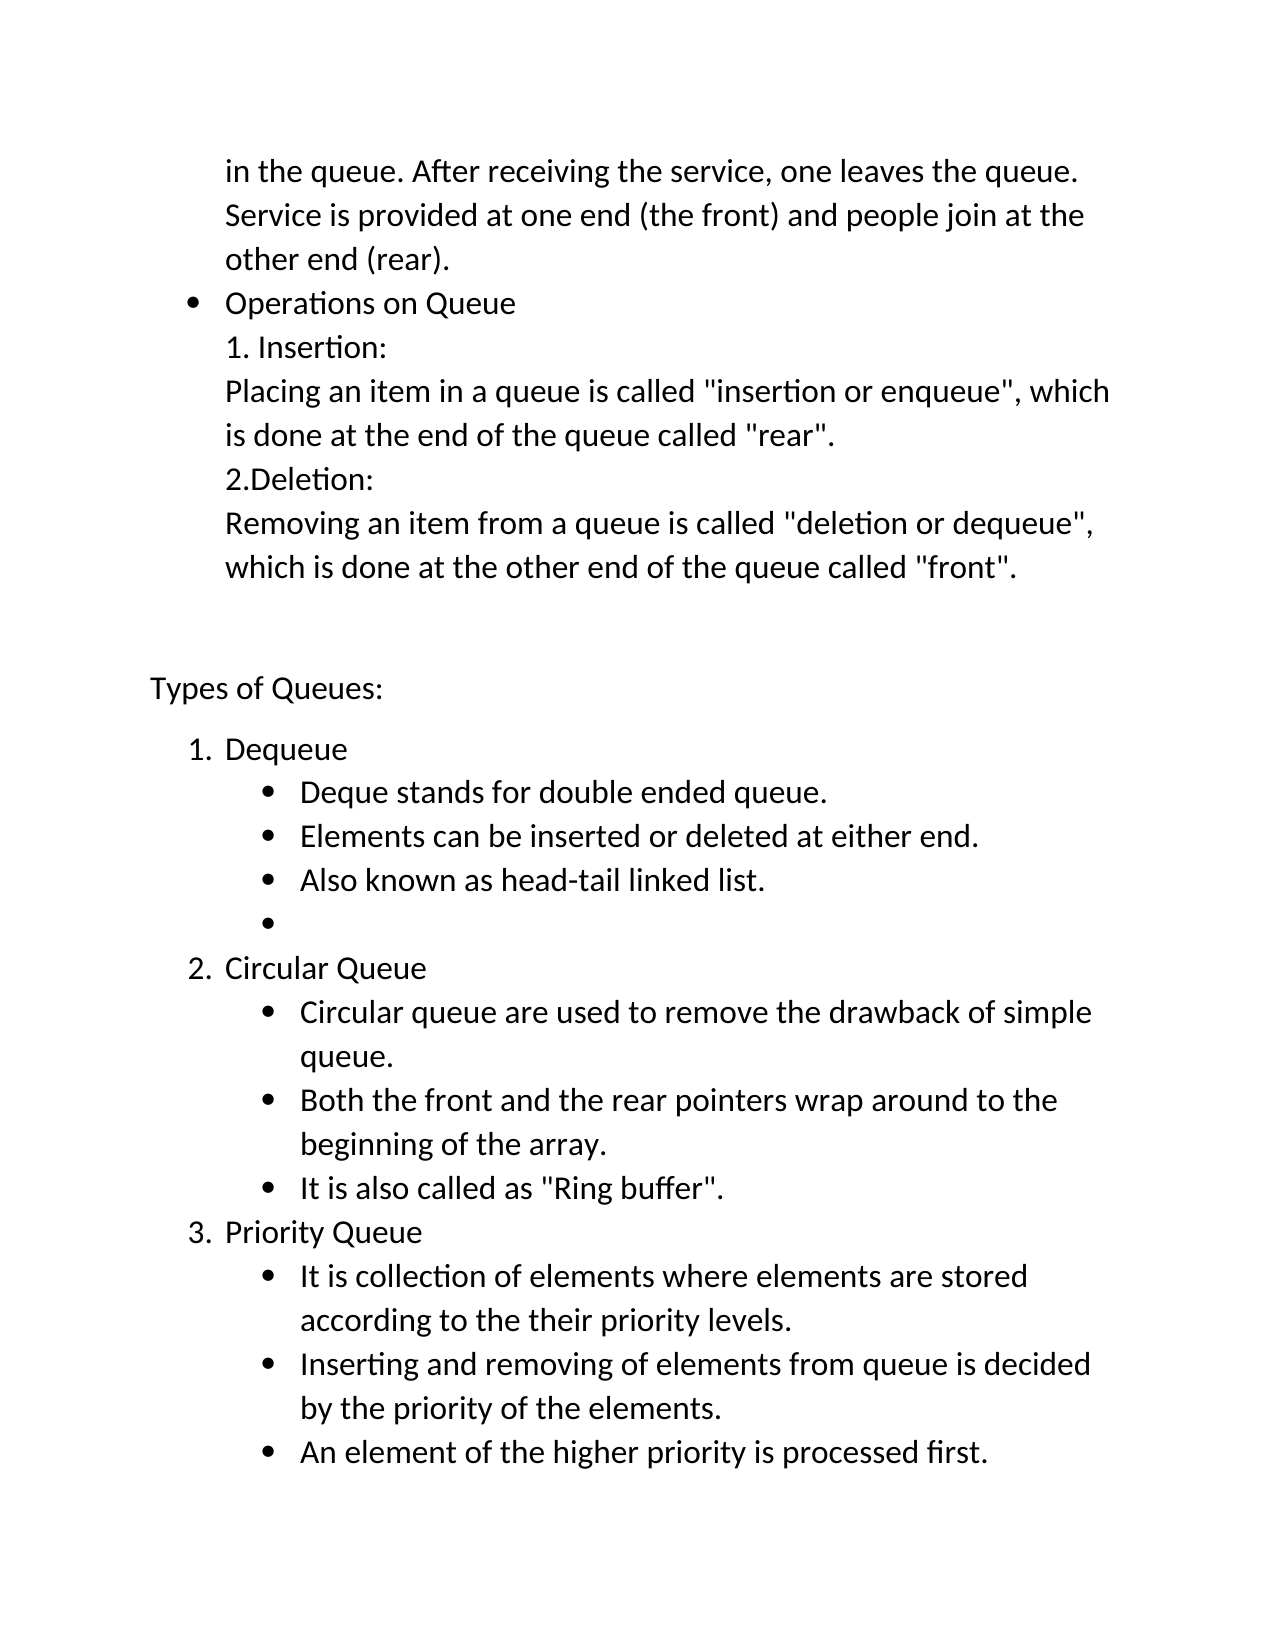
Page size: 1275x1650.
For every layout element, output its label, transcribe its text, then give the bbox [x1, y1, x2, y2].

list Also known as head-tail linked list. [262, 859, 1125, 900]
list 1. Insertion: [225, 326, 1125, 367]
list Operations on Queue [187, 282, 1125, 323]
list 2.Deletion: [225, 458, 1125, 498]
list Circular queue are used to remove the drawback of simple queue. [262, 991, 1125, 1076]
list An element of the higher priority is processed first. [262, 1431, 1125, 1472]
list Circular Queue [187, 947, 1125, 988]
list Elements can be inserted or deleted at either end. [262, 815, 1125, 856]
list Inserting and removing of elements from queue is decided by the priority of the elements. [262, 1343, 1125, 1428]
list Dequeue [187, 727, 1125, 768]
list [187, 150, 1125, 279]
list It is collection of elements where elements are stored according to the their priority levels. [262, 1255, 1125, 1340]
list Deque stands for double ended queue. [262, 771, 1125, 812]
list Placing an item in a queue is called "insertion or enqueue", which is done at the end of the queue called "rear". [225, 370, 1125, 454]
list It is also called as "Ring buffer". [262, 1167, 1125, 1208]
list Priority Queue [187, 1211, 1125, 1252]
text Types of Queues: [150, 667, 1125, 708]
list Both the front and the rear pointers wrap around to the beginning of the array. [262, 1079, 1125, 1164]
list Removing an item from a queue is called "deletion or dequeue", which is done at the other end of the queue called "front". [225, 502, 1125, 586]
